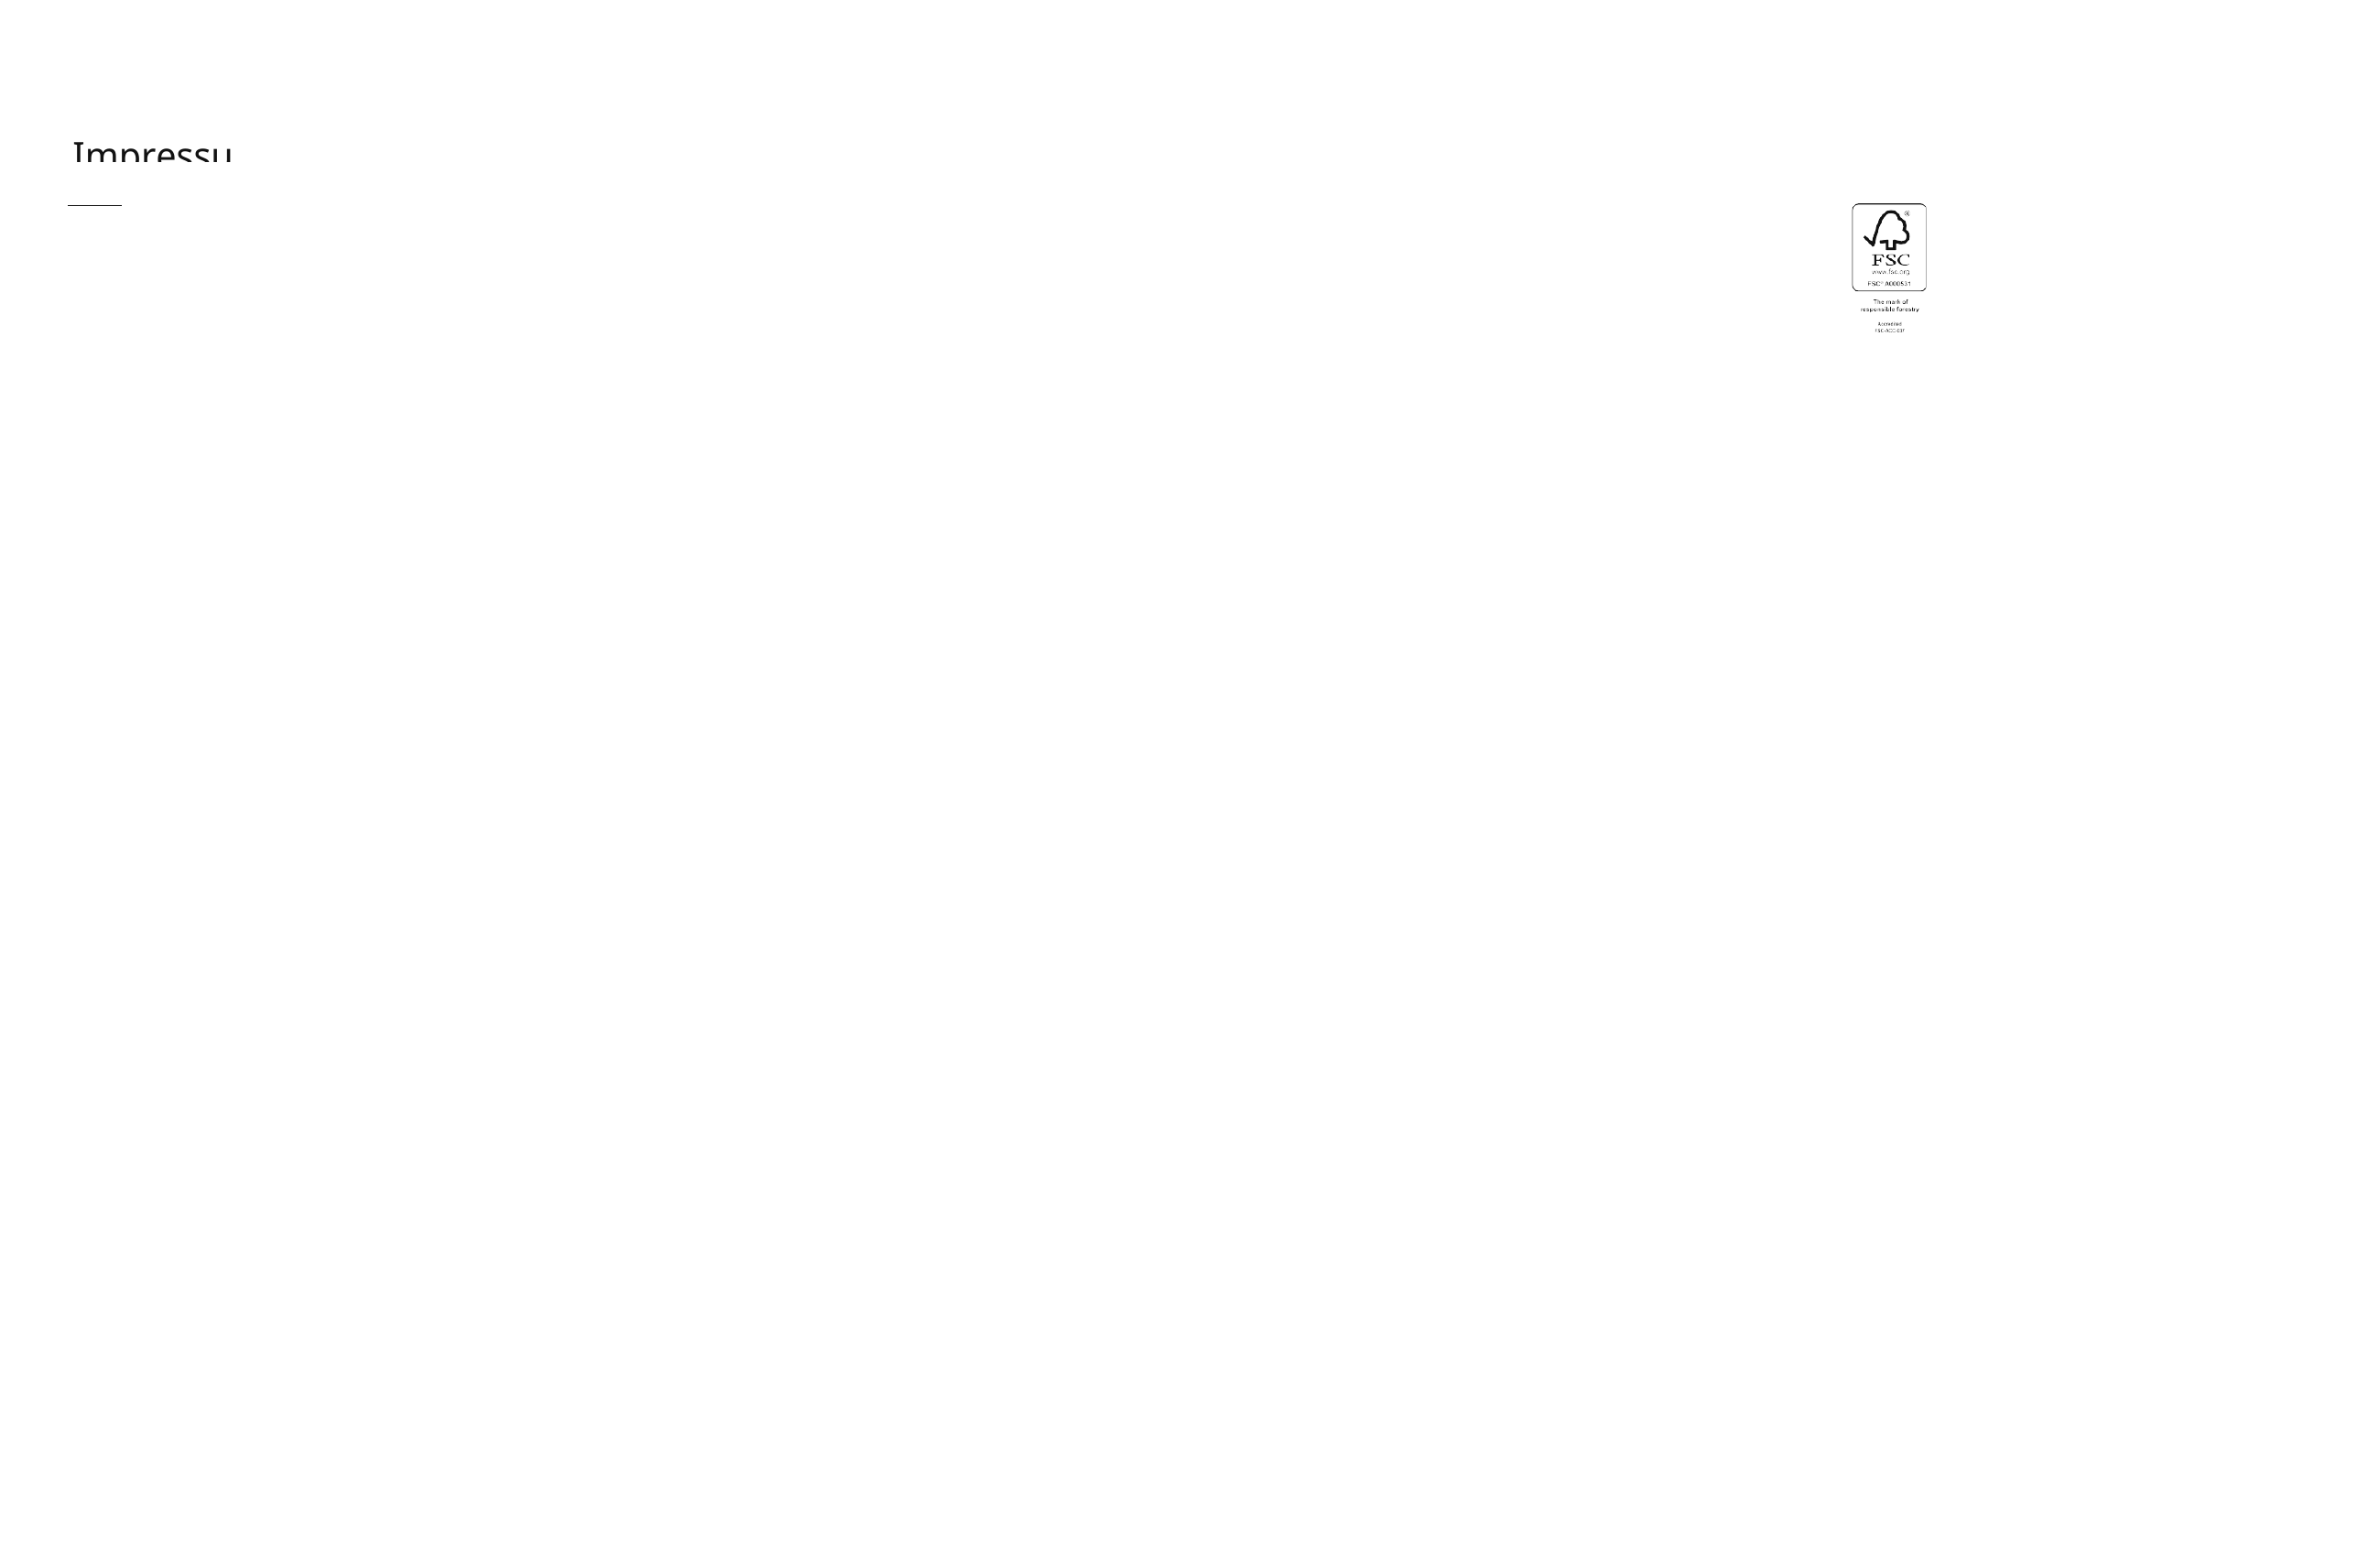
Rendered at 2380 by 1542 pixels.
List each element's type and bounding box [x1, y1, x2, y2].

picture [1852, 203, 1927, 332]
